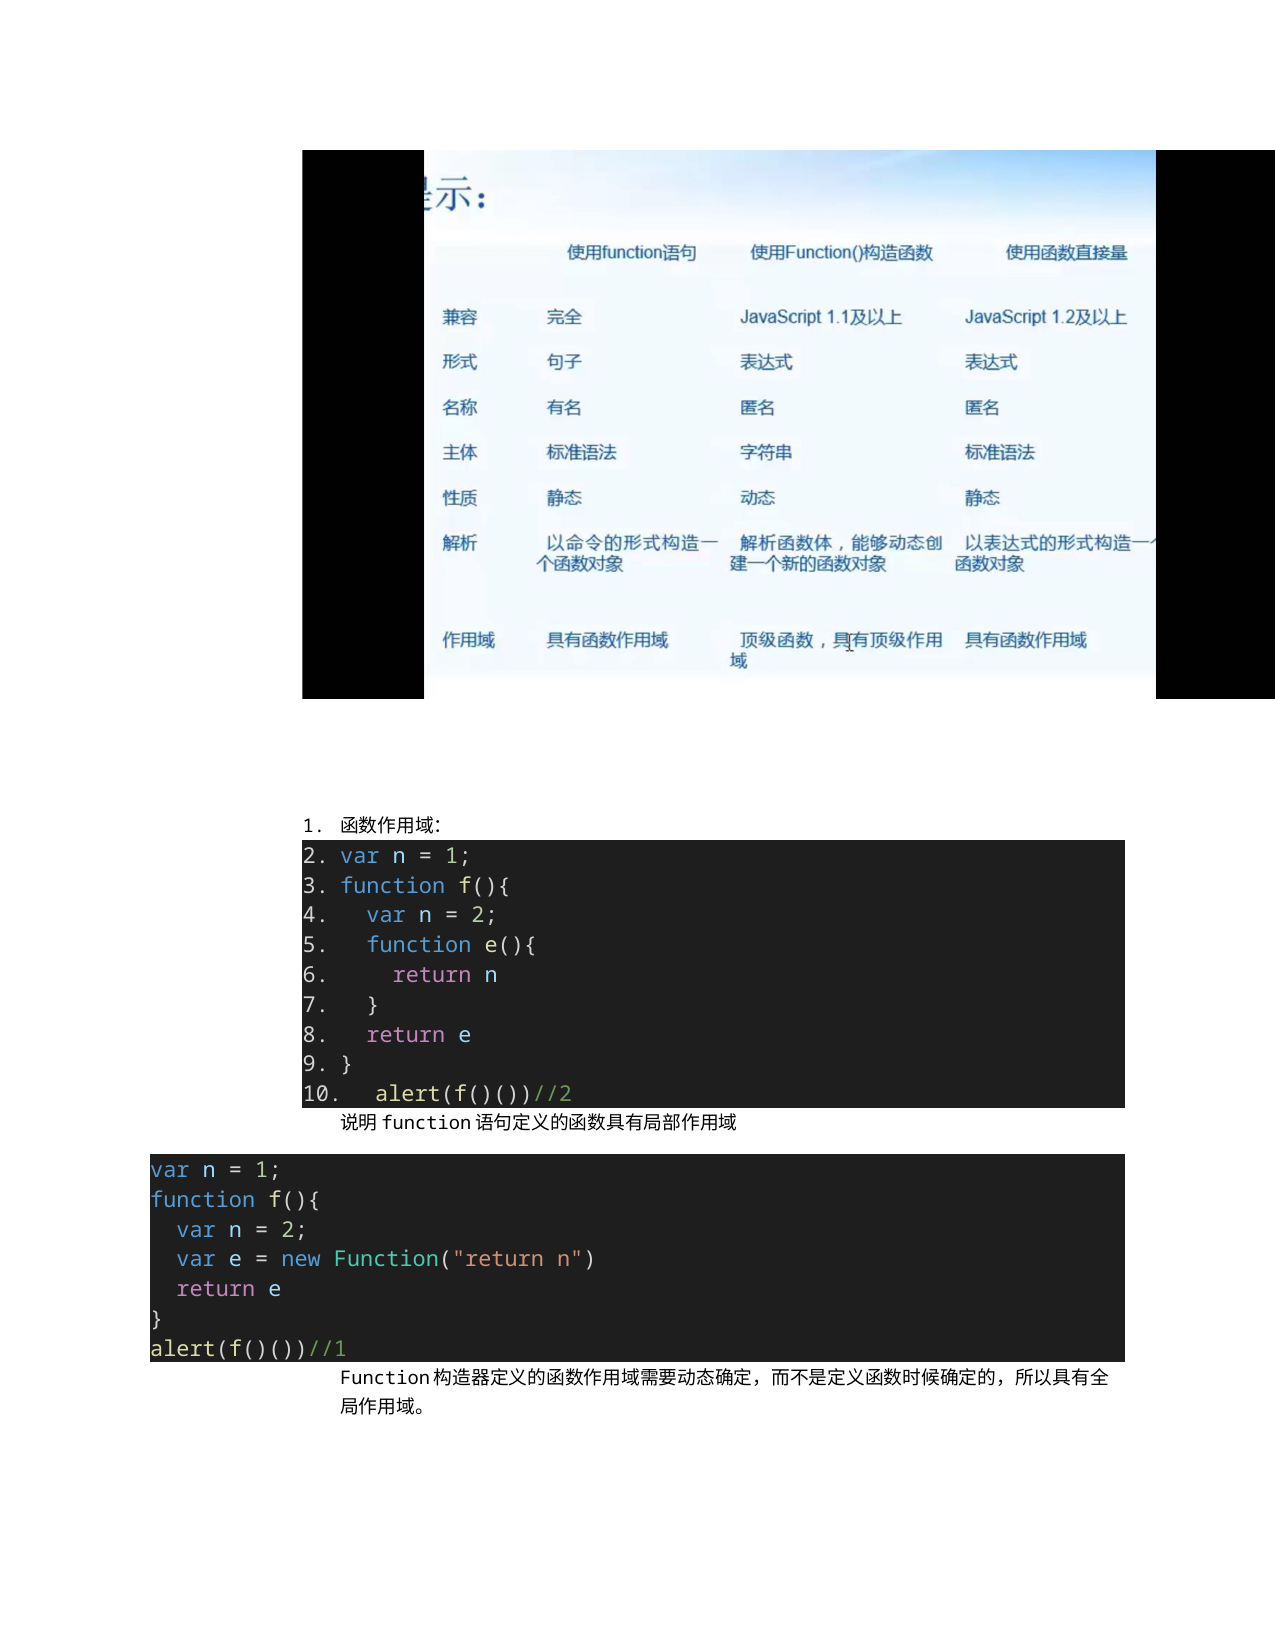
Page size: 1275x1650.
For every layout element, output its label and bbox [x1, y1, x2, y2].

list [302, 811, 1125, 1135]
picture [302, 150, 1275, 699]
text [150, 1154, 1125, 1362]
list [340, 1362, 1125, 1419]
